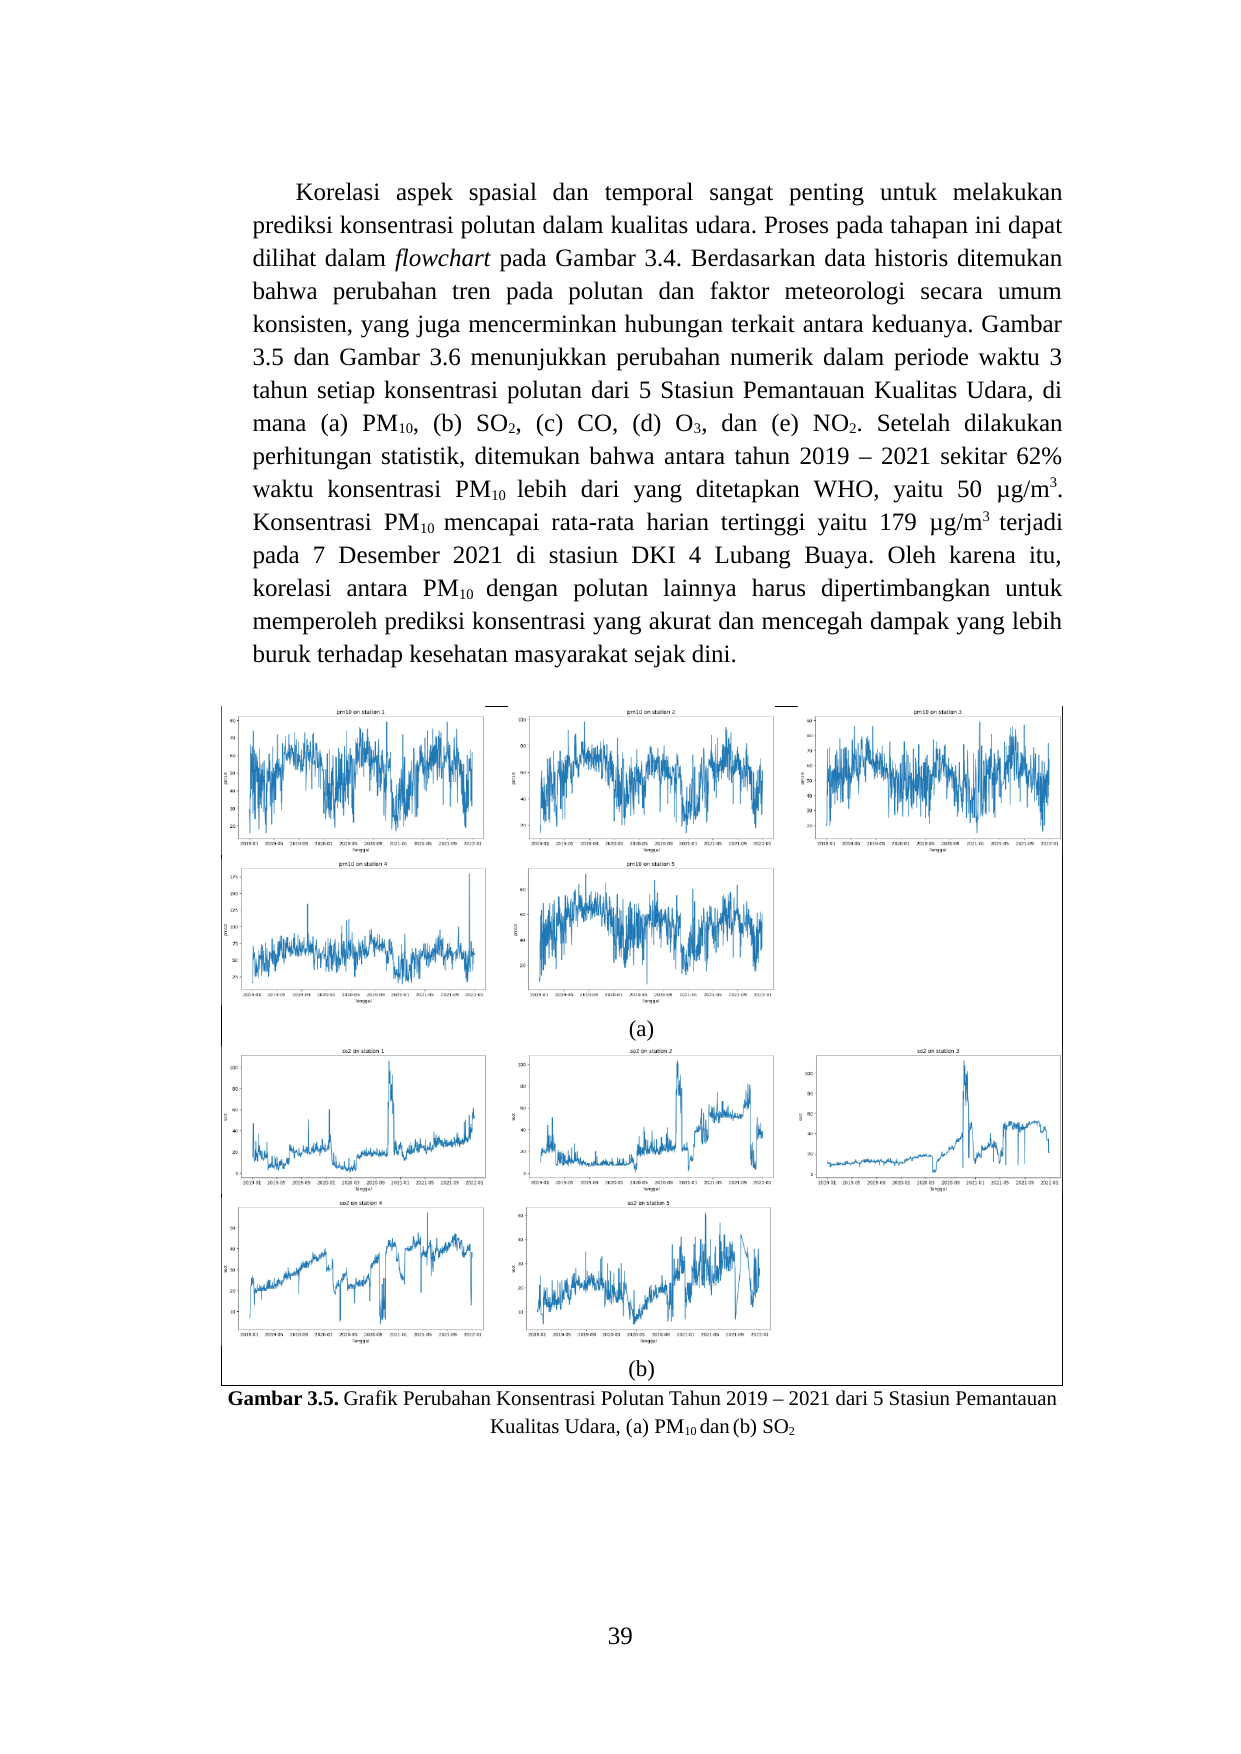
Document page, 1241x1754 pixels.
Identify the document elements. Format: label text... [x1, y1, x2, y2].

table_cell (a) [222, 1015, 1062, 1046]
picture [508, 1046, 775, 1194]
picture [508, 1197, 773, 1346]
picture [508, 706, 775, 855]
picture [221, 706, 486, 855]
text Gambar 3.5. Grafik Perubahan Konsentrasi Polutan Tahun 2019 – 2021 dari 5 Stasiun Pemantauan Kualitas Udara, (a) PM10 dan (b) SO2 [222, 1386, 1063, 1438]
list Korelasi aspek spasial dan temporal sangat penting untuk melakukan prediksi konsentrasi polutan dalam kualitas udara. Proses pada tahapan ini dapat dilihat dalam flowchart pada Gambar 3.4. Berdasarkan data historis ditemukan bahwa perubahan tren pada polutan dan faktor meteorologi secara umum konsisten, yang juga mencerminkan hubungan terkait antara keduanya. Gambar 3.5 dan Gambar 3.6 menunjukkan perubahan numerik dalam periode waktu 3 tahun setiap konsentrasi polutan dari 5 Stasiun Pemantauan Kualitas Udara, di mana (a) PM10, (b) SO2, (c) CO, (d) O3, dan (e) NO2. Setelah dilakukan perhitungan statistik, ditemukan bahwa antara tahun 2019 – 2021 sekitar 62% waktu konsentrasi PM10 lebih dari yang ditetapkan WHO, yaitu 50 µg/m3. Konsentrasi PM10 mencapai rata-rata harian tertinggi yaitu 179 µg/m3 terjadi pada 7 Desember 2021 di stasiun DKI 4 Lubang Buaya. Oleh karena itu, korelasi antara PM10 dengan polutan lainnya harus dipertimbangkan untuk memperoleh prediksi konsentrasi yang akurat dan mencegah dampak yang lebih buruk terhadap kesehatan masyarakat sejak dini. [252, 177, 1063, 668]
picture [221, 858, 488, 1006]
picture [221, 1046, 488, 1194]
picture [797, 706, 1063, 855]
table_cell (b) [222, 1355, 1062, 1385]
picture [795, 1046, 1063, 1194]
table_header [222, 707, 1062, 1015]
picture [510, 858, 775, 1006]
picture [221, 1197, 486, 1346]
table_cell [222, 1046, 1062, 1355]
